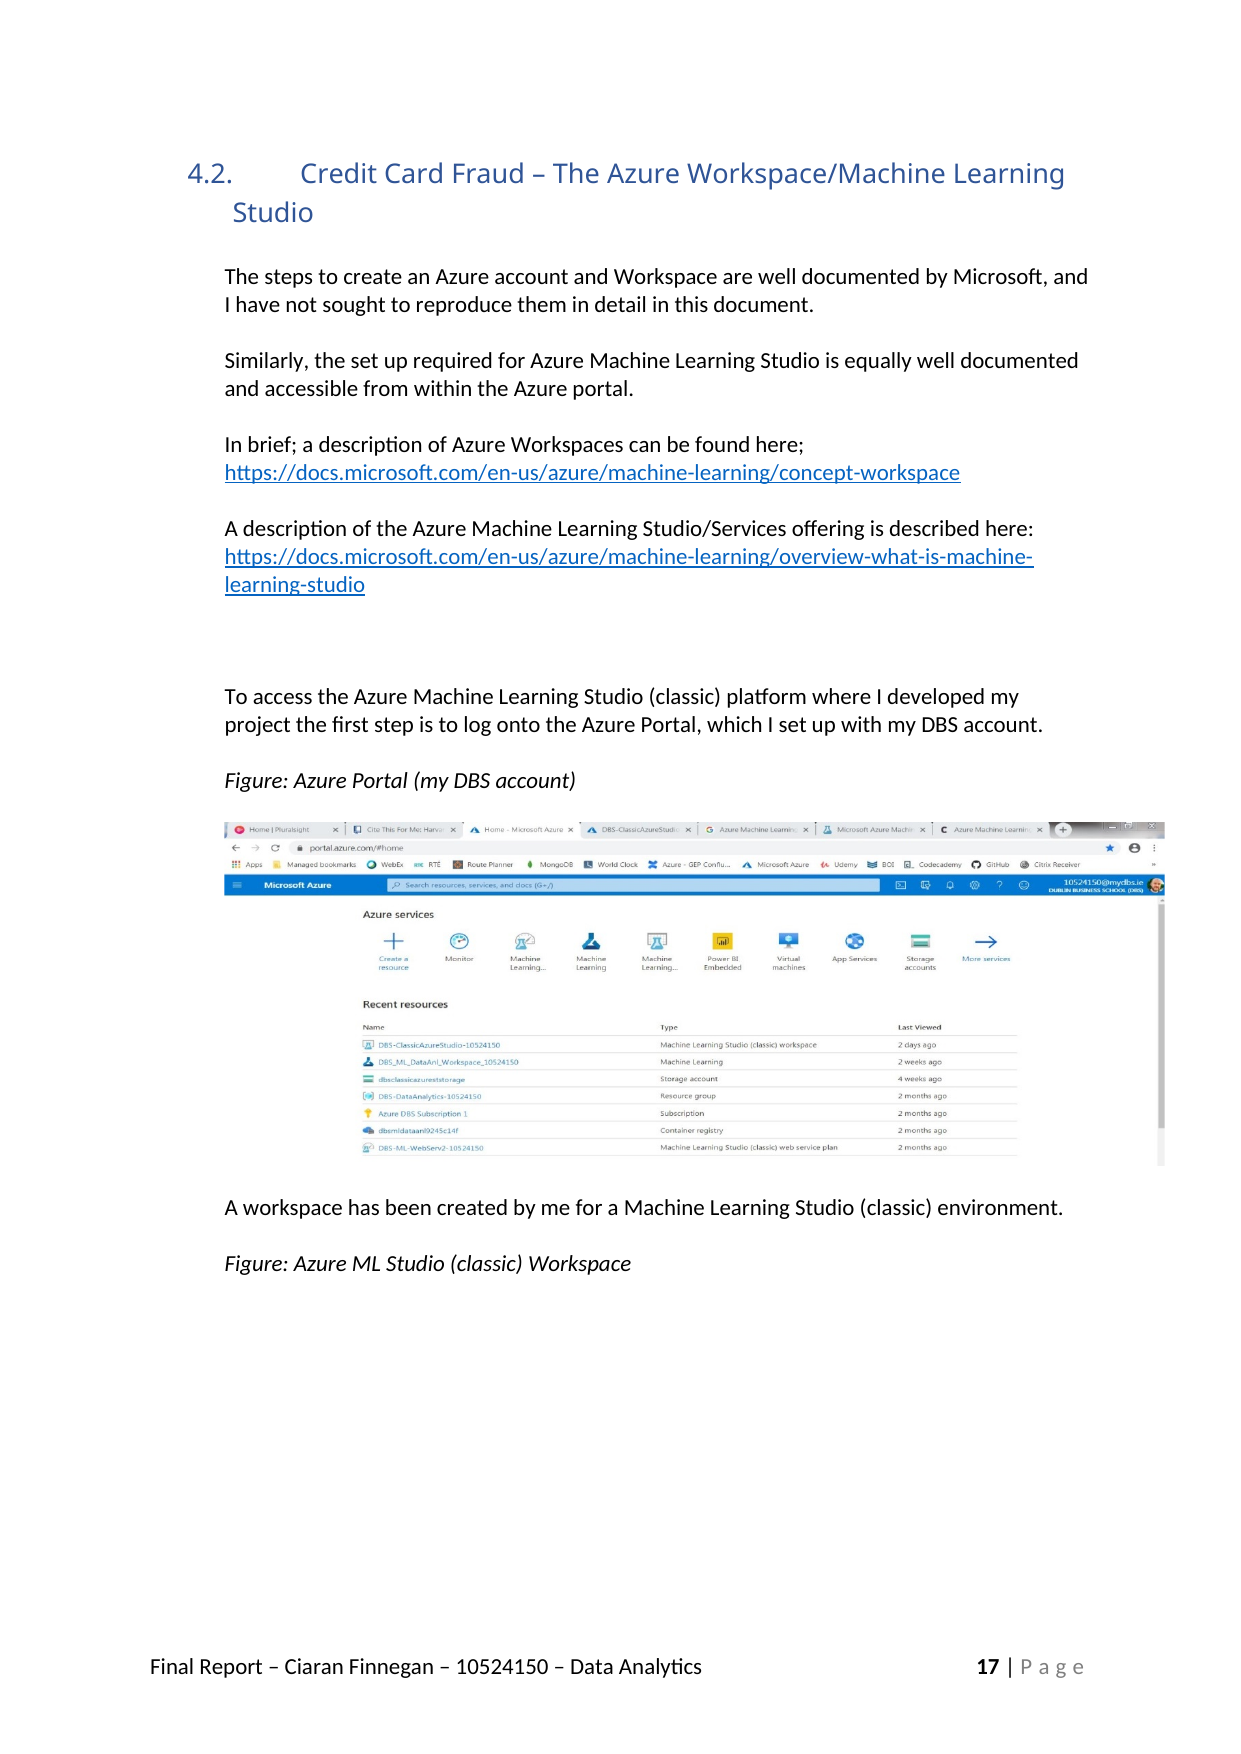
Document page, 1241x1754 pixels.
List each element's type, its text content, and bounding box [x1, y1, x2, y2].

picture [224, 822, 1165, 1166]
text Figure: Azure Portal (my DBS account) [224, 766, 1090, 794]
text A workspace has been created by me for a Machine Learning Studio (classic) environment. [224, 1193, 1090, 1221]
text Figure: Azure ML Studio (classic) Workspace [224, 1249, 1090, 1277]
text Similarly, the set up required for Azure Machine Learning Studio is equally well documented and accessible from within the Azure portal. [224, 346, 1090, 402]
text A description of the Azure Machine Learning Studio/Services offering is described here: [224, 514, 1090, 542]
text https://docs.microsoft.com/en-us/azure/machine-learning/overview-what-is-machine-learning-studio [224, 542, 1090, 598]
text To access the Azure Machine Learning Studio (classic) platform where I developed my project the first step is to log onto the Azure Portal, which I set up with my DBS account. [224, 682, 1090, 738]
text In brief; a description of Azure Workspaces can be found here; https://docs.microsoft.com/en-us/azure/machine-learning/concept-workspace [224, 430, 1090, 486]
subtitle Credit Card Fraud – The Azure Workspace/Machine Learning Studio [187, 154, 1090, 231]
text The steps to create an Azure account and Workspace are well documented by Microsoft, and I have not sought to reproduce them in detail in this document. [224, 262, 1090, 318]
